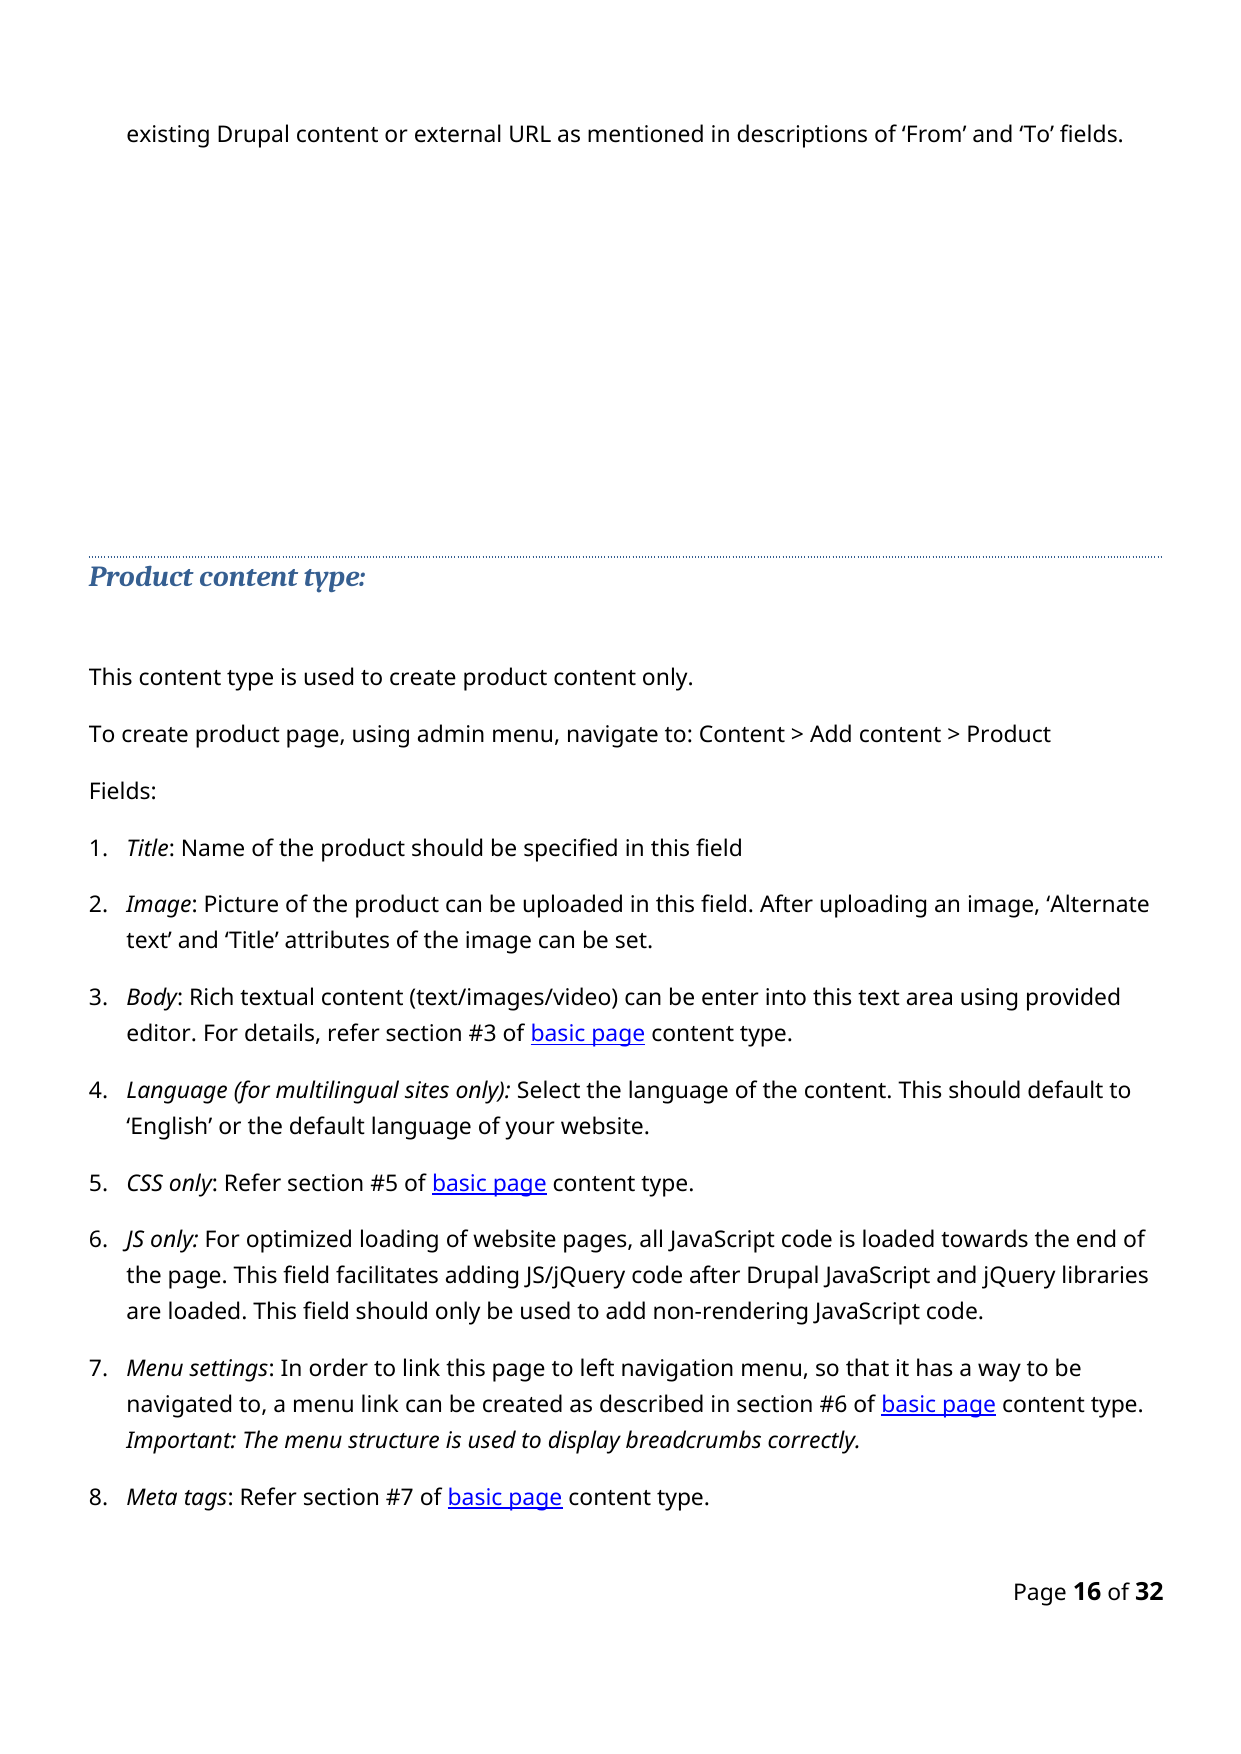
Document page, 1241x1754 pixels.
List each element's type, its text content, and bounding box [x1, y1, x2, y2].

list Image: Picture of the product can be uploaded in this field. After uploading an image, ‘Alternate text’ and ‘Title’ attributes of the image can be set. [89, 888, 1163, 956]
list Meta tags: Refer section #7 of basic page content type. [89, 1481, 1163, 1512]
list CSS only: Refer section #5 of basic page content type. [89, 1167, 1163, 1198]
list Language (for multilingual sites only): Select the language of the content. This should default to ‘English’ or the default language of your website. [89, 1074, 1163, 1141]
text To create product page, using admin menu, navigate to: Content > Add content > Product [89, 718, 1163, 749]
list Title: Name of the product should be specified in this field [89, 832, 1163, 863]
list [89, 118, 1163, 185]
list JS only: For optimized loading of website pages, all JavaScript code is loaded towards the end of the page. This field facilitates adding JS/jQuery code after Drupal JavaScript and jQuery libraries are loaded. This field should only be used to add non-rendering JavaScript code. [89, 1223, 1163, 1326]
text This content type is used to create product content only. [89, 661, 1163, 693]
text Fields: [89, 775, 1163, 806]
list Body: Rich textual content (text/images/video) can be enter into this text area using provided editor. For details, refer section #3 of basic page content type. [89, 981, 1163, 1048]
list Menu settings: In order to link this page to left navigation menu, so that it has a way to be navigated to, a menu link can be created as described in section #6 of basic page content type. Important: The menu structure is used to display breadcrumbs correctly. [89, 1352, 1163, 1455]
subtitle Product content type: [89, 556, 1163, 593]
